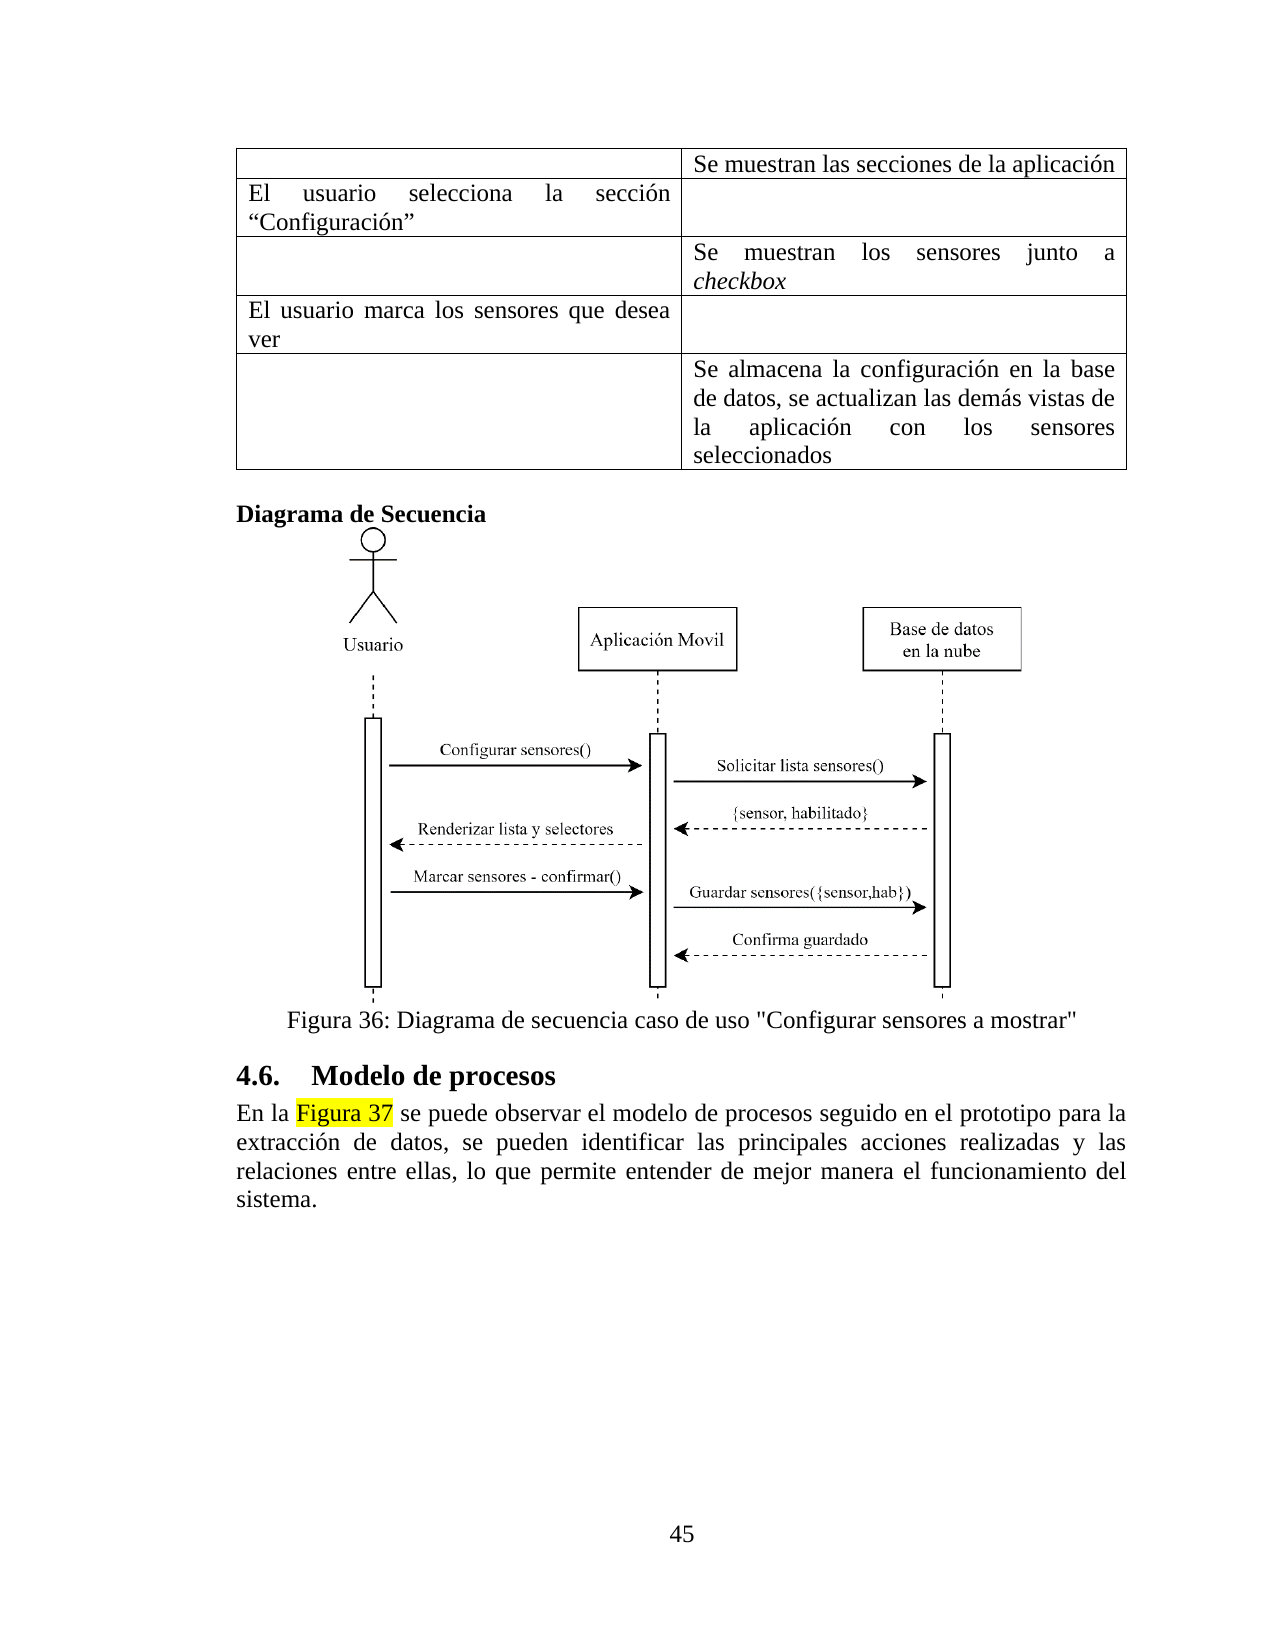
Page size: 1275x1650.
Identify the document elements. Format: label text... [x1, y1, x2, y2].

table_cell Se muestran los sensores junto a checkbox [682, 237, 1126, 294]
table_cell [237, 237, 681, 294]
table_cell [682, 179, 1126, 236]
table_cell Se almacena la configuración en la base de datos, se actualizan las demás vistas de la aplicación con los sensores seleccionados [682, 354, 1126, 469]
table_cell Se muestran las secciones de la aplicación [682, 149, 1126, 177]
subtitle Modelo de procesos [236, 1058, 1127, 1092]
text Figura 36: Diagrama de secuencia caso de uso "Configurar sensores a mostrar" [236, 1005, 1127, 1033]
table_cell El usuario marca los sensores que desea ver [237, 296, 681, 353]
table_cell El usuario selecciona la sección “Configuración” [237, 179, 681, 236]
table_cell [237, 149, 681, 177]
text En la Figura 37 se puede observar el modelo de procesos seguido en el prototipo para la extracción de datos, se pueden identificar las principales acciones realizadas y las relaciones entre ellas, lo que permite entender de mejor manera el funcionamiento del sistema. [236, 1098, 1127, 1213]
text Diagrama de Secuencia [236, 499, 1127, 528]
table_cell [237, 354, 681, 469]
picture [342, 527, 1022, 1005]
table_cell [682, 296, 1126, 353]
